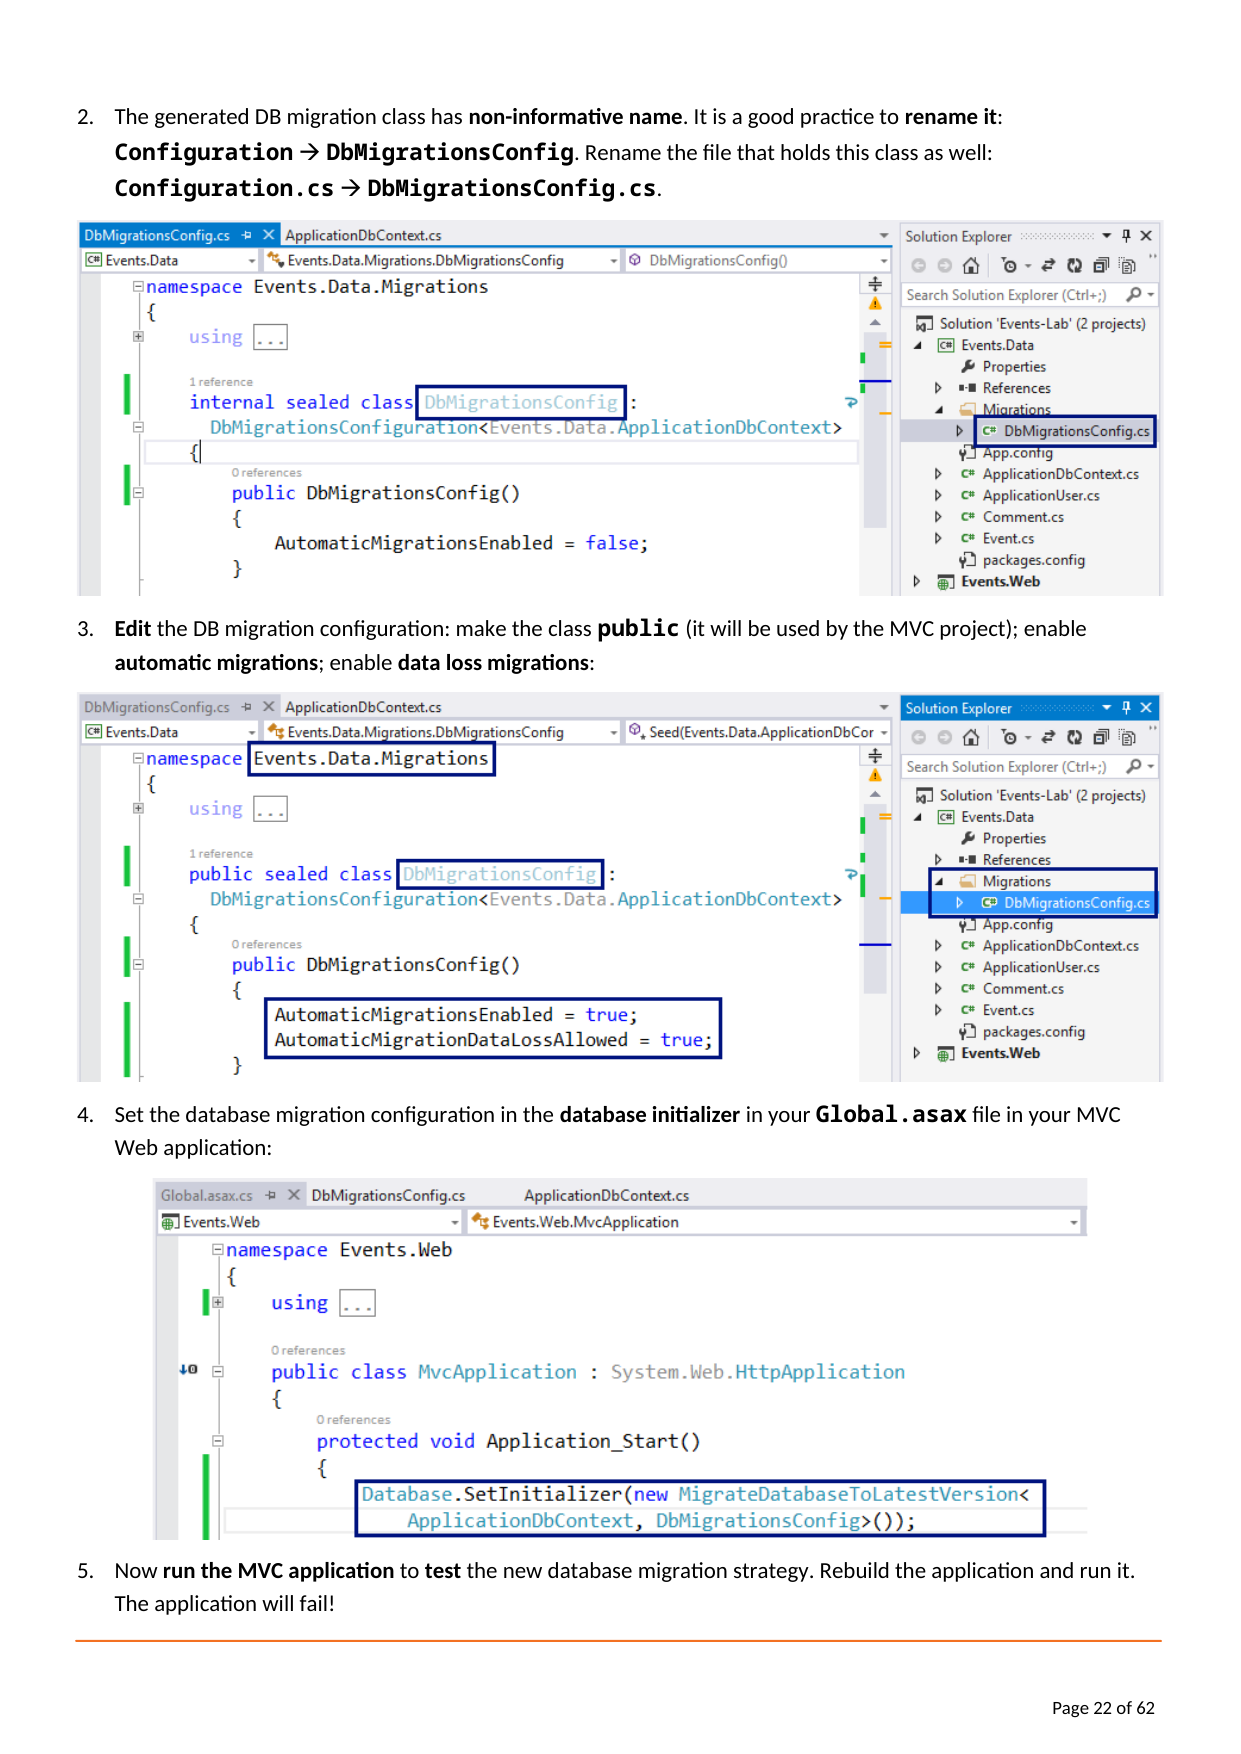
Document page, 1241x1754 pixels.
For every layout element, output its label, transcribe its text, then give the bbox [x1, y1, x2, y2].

picture [152, 1178, 1088, 1540]
picture [76, 692, 1164, 1082]
list Edit the DB migration configuration: make the class public (it will be used by the MVC project); enable automatic migrations; enable data loss migrations: [77, 612, 1163, 676]
picture [76, 220, 1164, 596]
list Set the database migration configuration in the database initializer in your Global.asax file in your MVC Web application: [77, 1098, 1163, 1161]
list The generated DB migration class has non-informative name. It is a good practice to rename it: Configuration DbMigrationsConfig. Rename the file that holds this class as well: Configuration.cs DbMigrationsConfig.cs. [77, 99, 1163, 203]
list Now run the MVC application to test the new database migration strategy. Rebuild the application and run it. The application will fail! [77, 1557, 1163, 1617]
